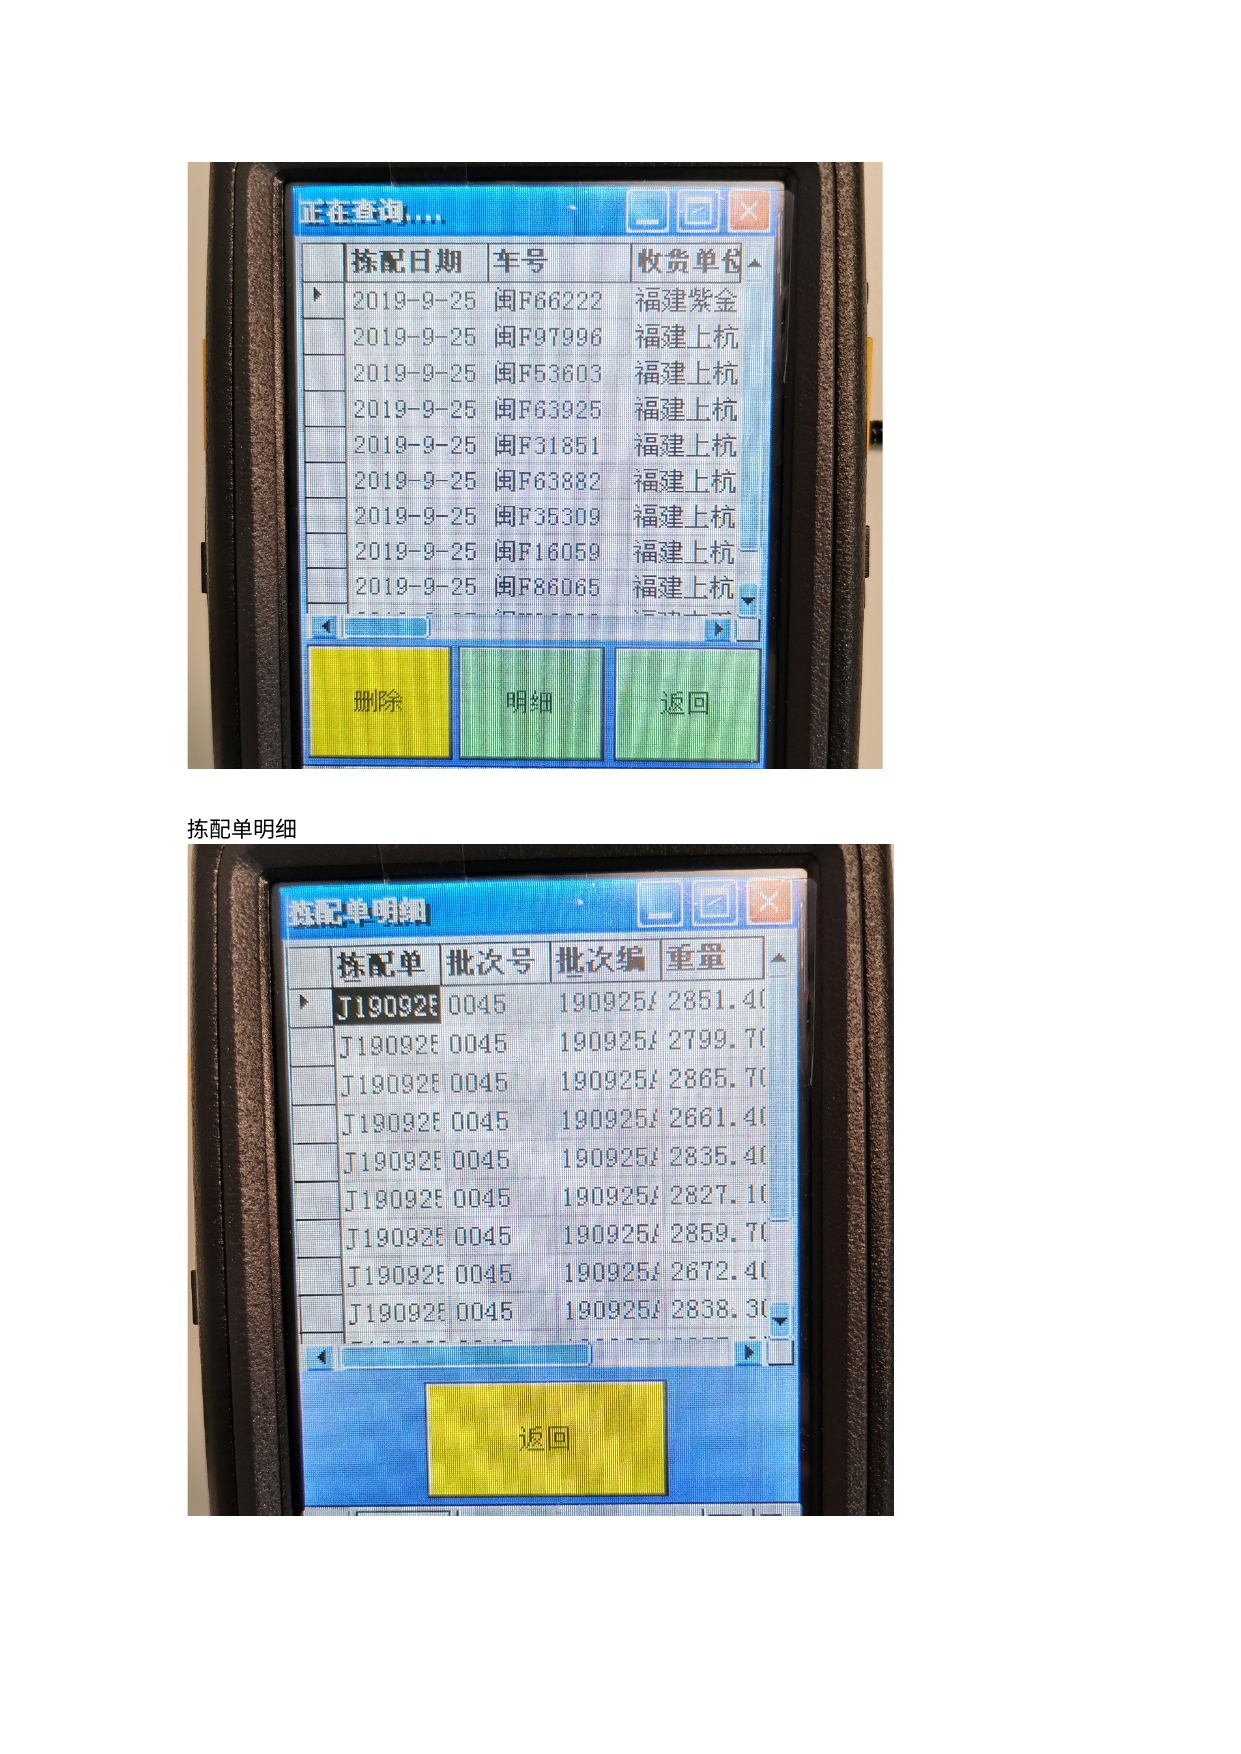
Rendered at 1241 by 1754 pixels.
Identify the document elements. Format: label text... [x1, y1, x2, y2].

text 拣配单明细 [187, 812, 1053, 844]
picture [187, 844, 894, 1516]
picture [187, 162, 883, 769]
